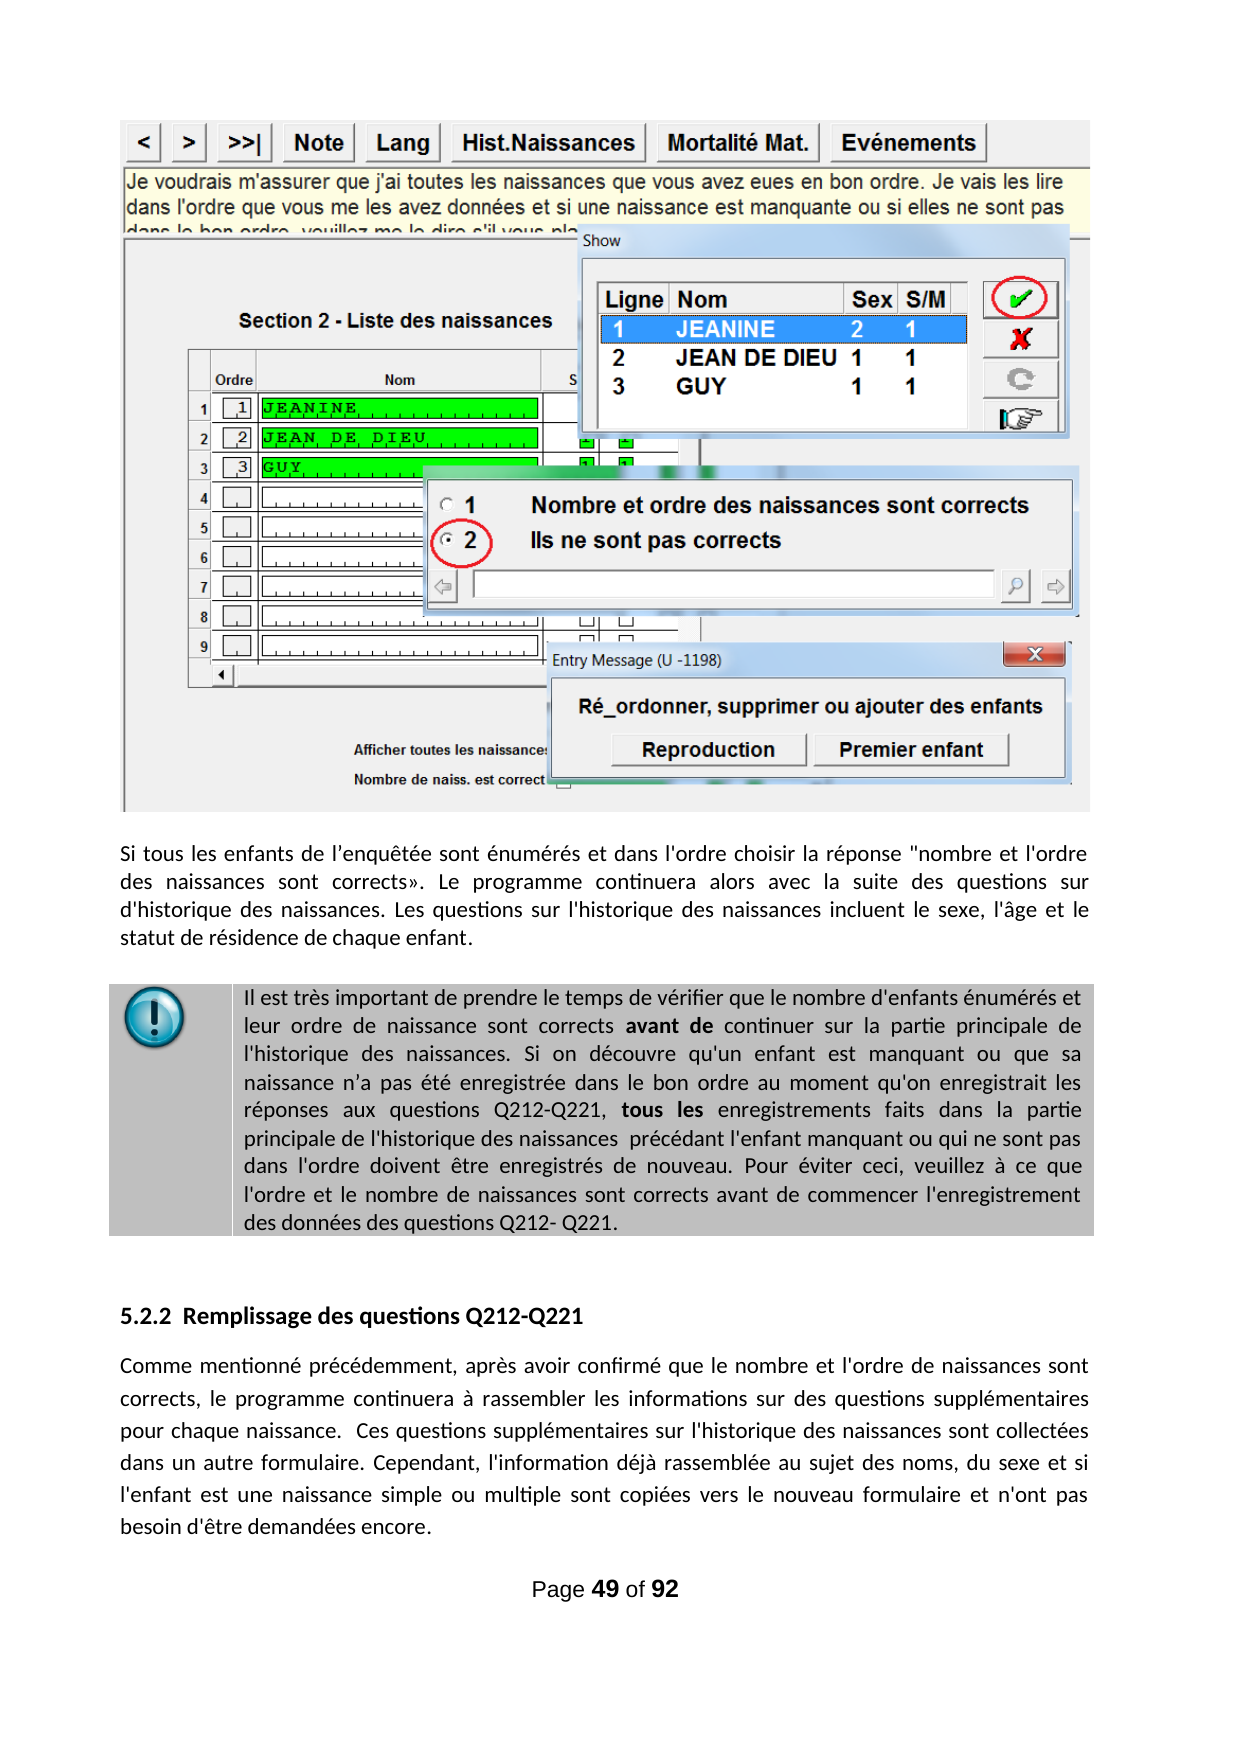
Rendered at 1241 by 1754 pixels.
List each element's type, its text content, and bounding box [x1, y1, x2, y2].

table_header Il est très important de prendre le temps de vérifier que le nombre d'enfants énumérés et leur ordre de naissance sont corrects avant de continuer sur la partie principale de l'historique des naissances. Si on découvre qu'un enfant est manquant ou que sa naissance n’a pas été enregistrée dans le bon ordre au moment qu'on enregistrait les réponses aux questions Q212-Q221, tous les enregistrements faits dans la partie principale de l'historique des naissances précédant l'enfant manquant ou qui ne sont pas dans l'ordre doivent être enregistrés de nouveau. Pour éviter ceci, veuillez à ce que l'ordre et le nombre de naissances sont corrects avant de commencer l'enregistrement des données des questions Q212- Q221. [233, 984, 1094, 1236]
table_header [109, 984, 232, 1236]
subtitle 5.2.2 Remplissage des questions Q212-Q221 [120, 1300, 1090, 1331]
text Si tous les enfants de l’enquêtée sont énumérés et dans l'ordre choisir la réponse "nombre et l'ordre des naissances sont corrects». Le programme continuera alors avec la suite des questions sur d'historique des naissances.¶ Les questions sur l'historique des naissances incluent le sexe, l'âge et le statut de résidence de chaque enfant. [120, 839, 1090, 951]
picture [120, 983, 188, 1051]
text Comme mentionné précédemment, après avoir confirmé que le nombre et l'ordre de naissances sont corrects, le programme continuera à rassembler les informations sur des questions supplémentaires pour chaque naissance.¶ Ces questions supplémentaires sur l'historique des naissances sont collectées dans un autre formulaire.¶ Cependant, l'information déjà rassemblée au sujet des noms, du sexe et si l'enfant est une naissance simple ou multiple sont copiées vers le nouveau formulaire et n'ont pas besoin d'être demandées encore. [120, 1351, 1090, 1540]
picture [120, 120, 1091, 812]
